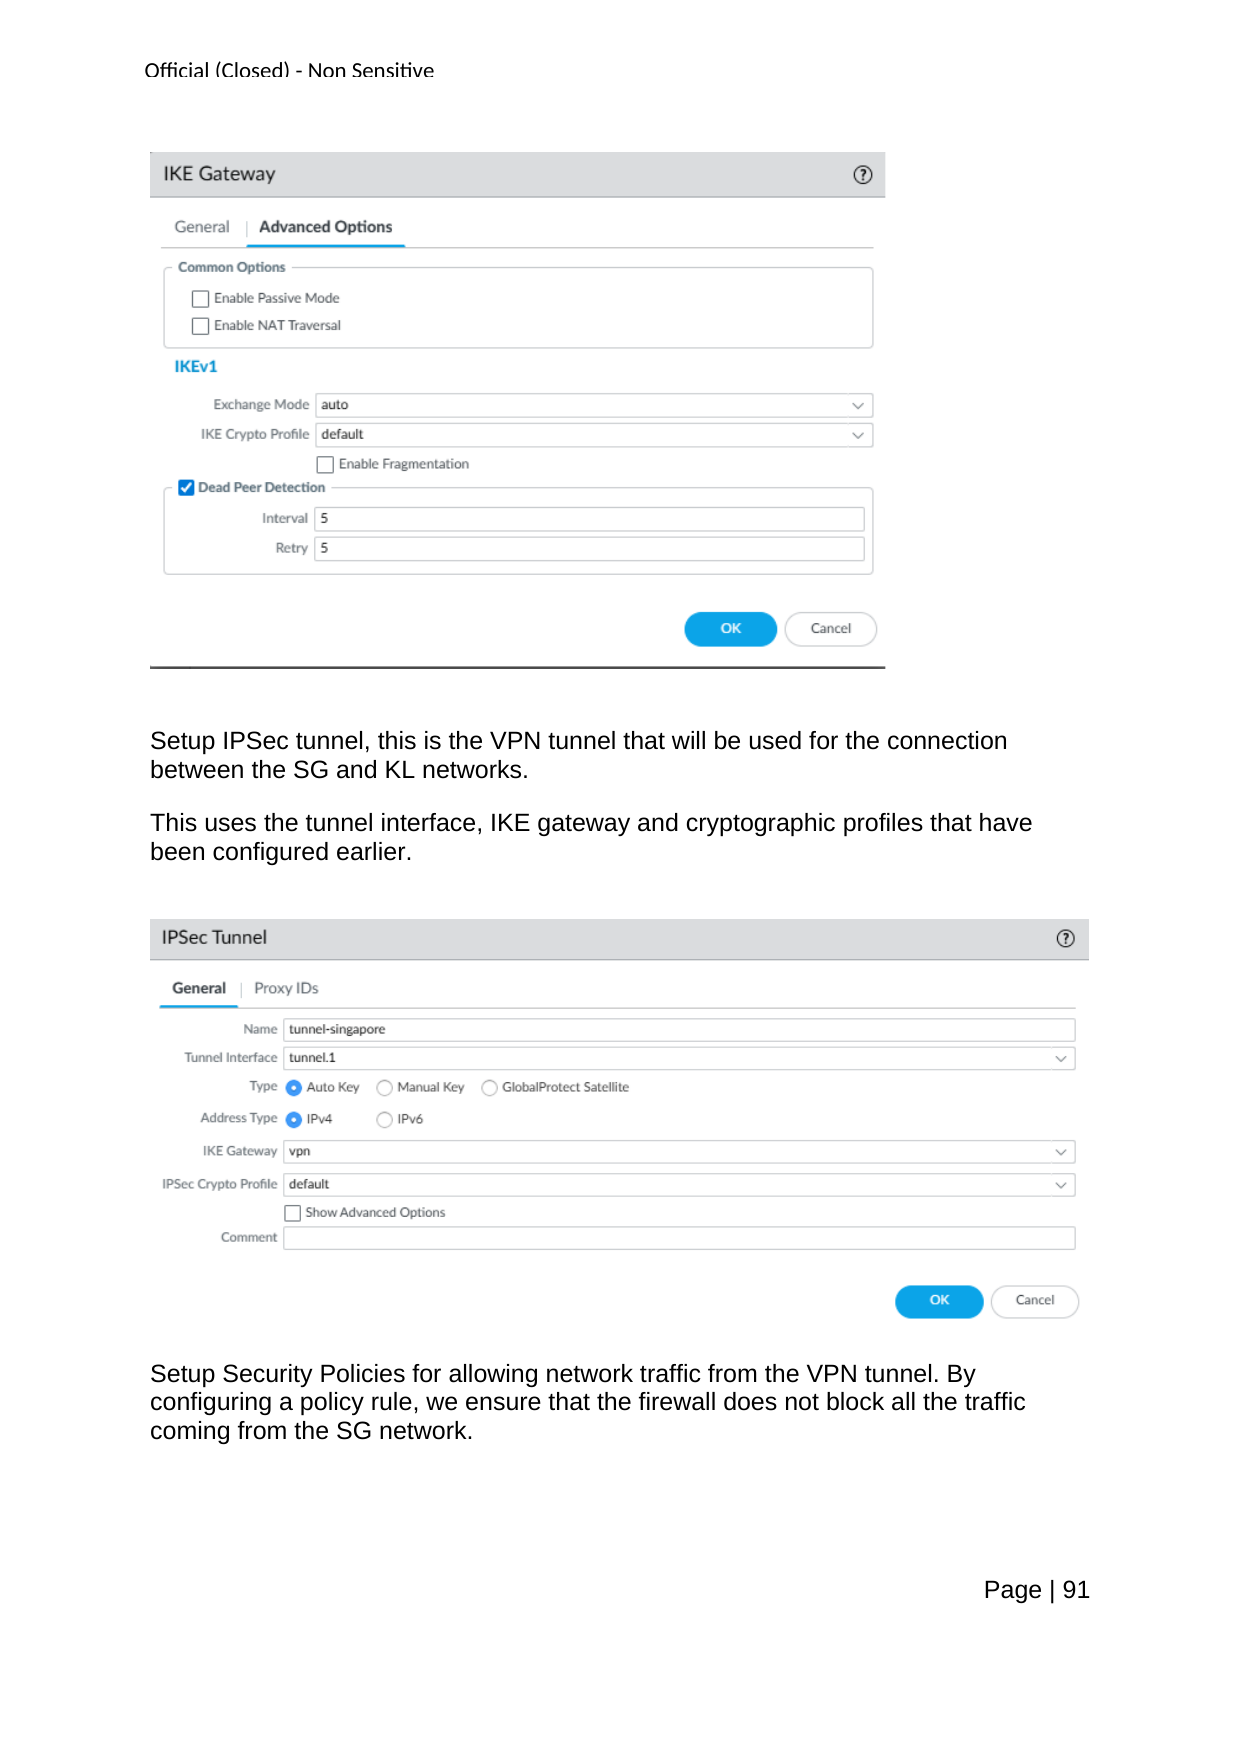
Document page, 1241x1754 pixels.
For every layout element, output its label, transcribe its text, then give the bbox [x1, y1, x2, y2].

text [150, 152, 1090, 783]
text This uses the tunnel interface, IKE gateway and cryptographic profiles that have been configured earlier. [150, 808, 1090, 866]
picture [150, 919, 1089, 1334]
text Setup Security Policies for allowing network traffic from the VPN tunnel. By configuring a policy rule, we ensure that the firewall does not block all the traffic coming from the SG network. [150, 1359, 1090, 1445]
picture [150, 152, 886, 669]
